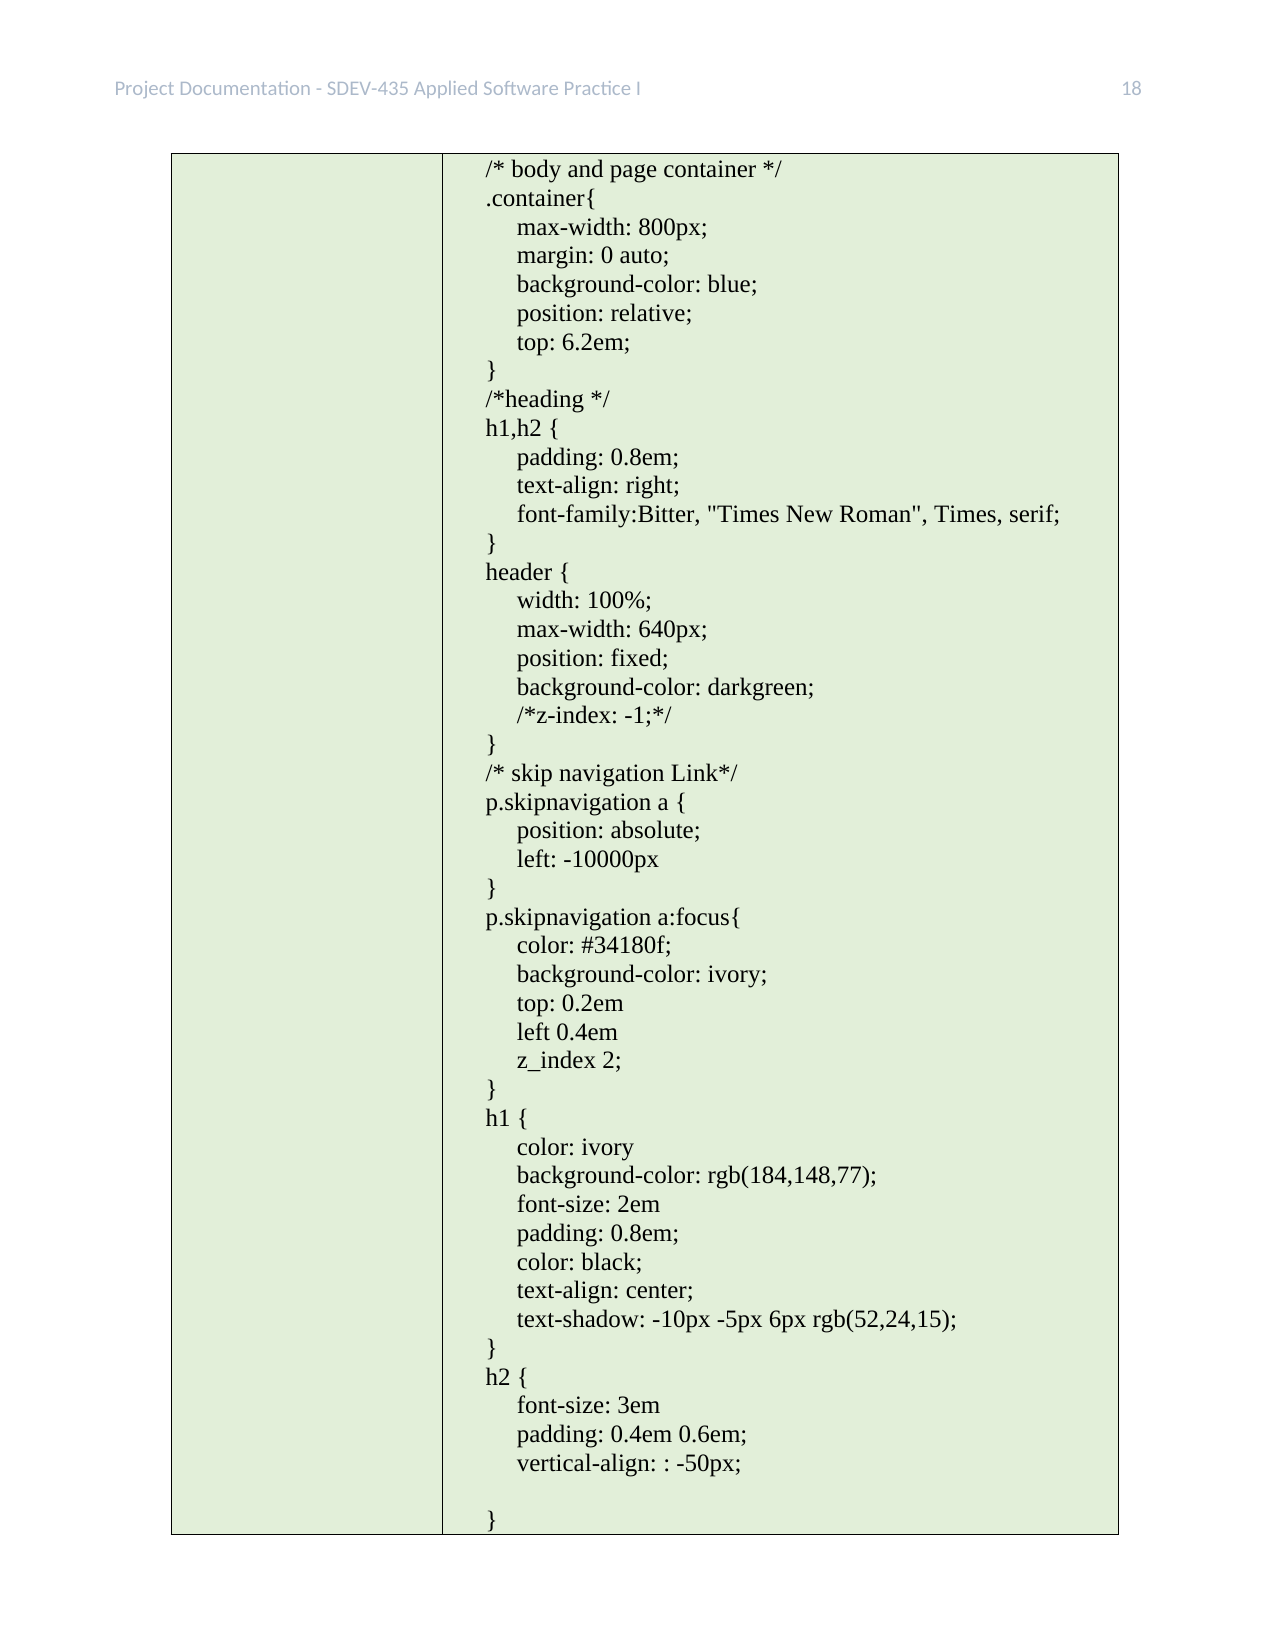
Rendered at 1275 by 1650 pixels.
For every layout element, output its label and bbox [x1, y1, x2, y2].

table_cell [172, 154, 442, 1534]
table_cell [443, 154, 1118, 1534]
